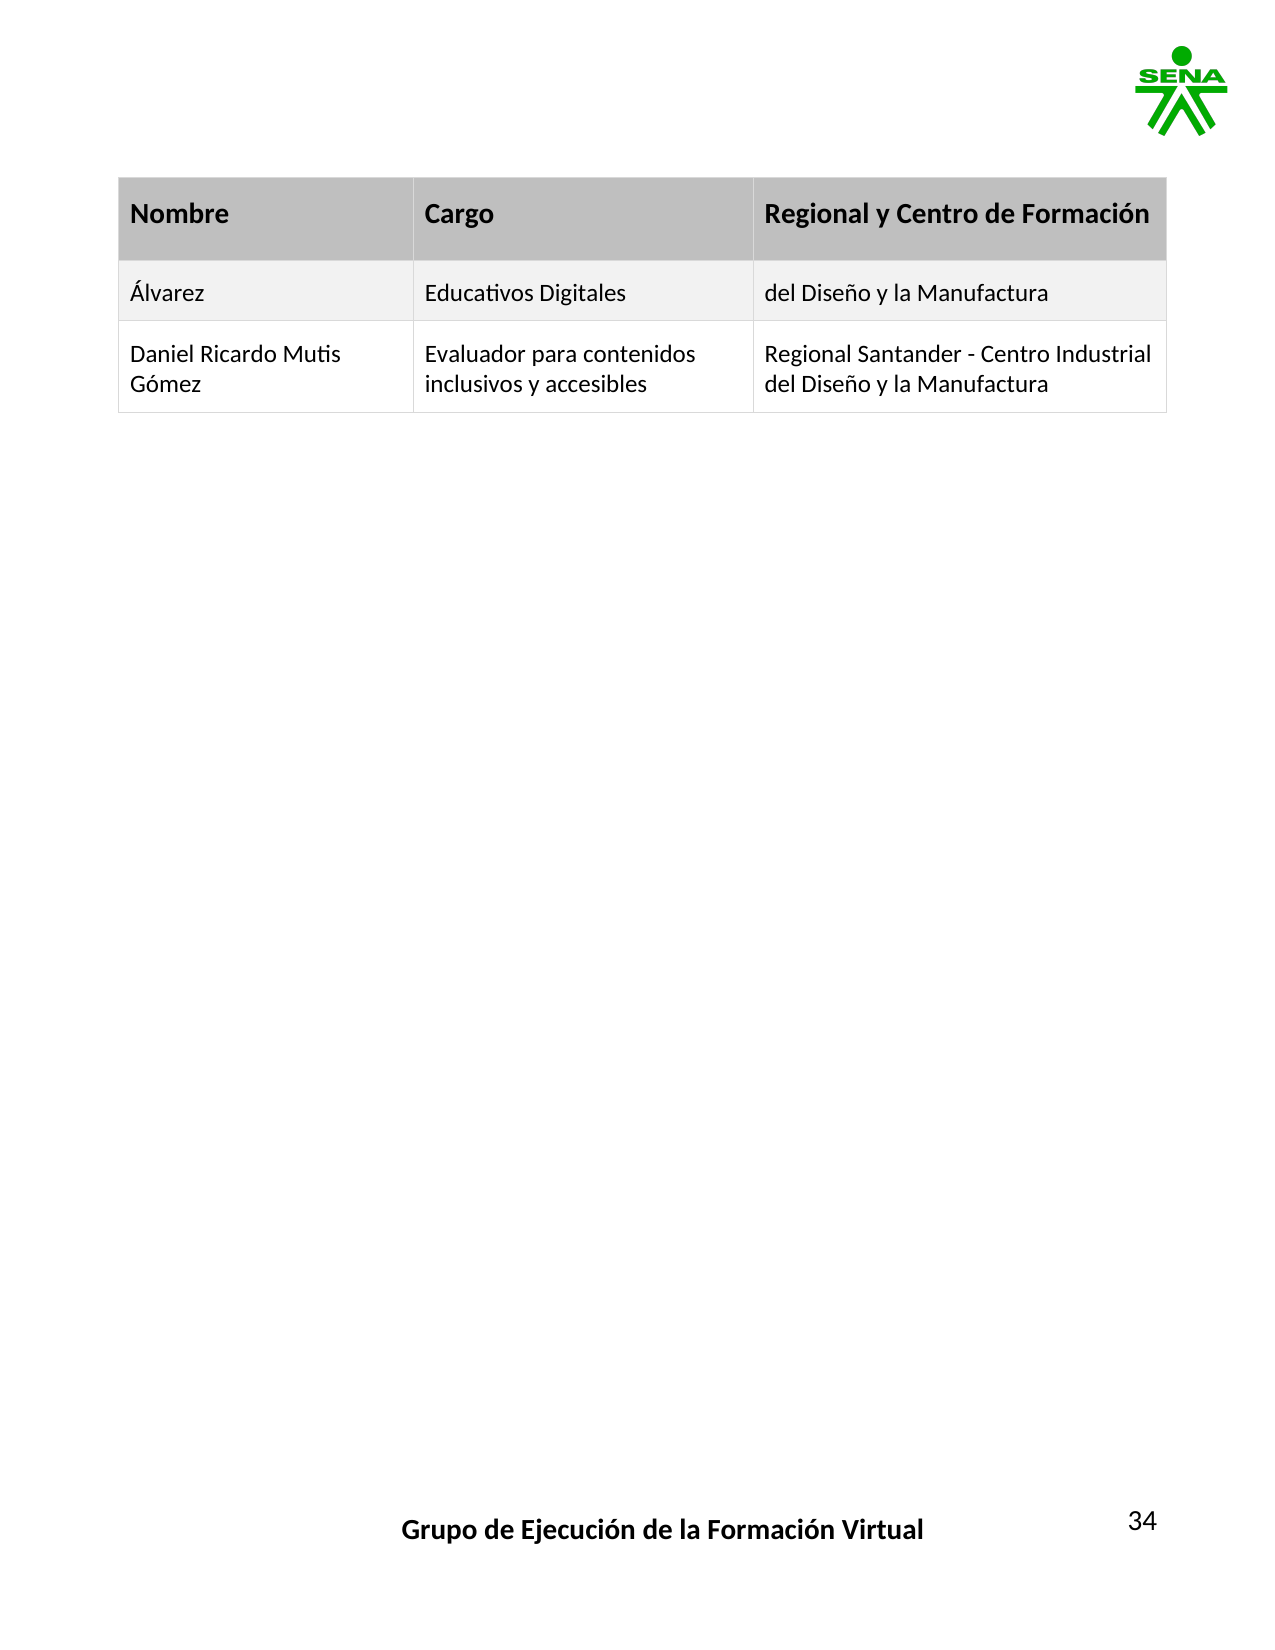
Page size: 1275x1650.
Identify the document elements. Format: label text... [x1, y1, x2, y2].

table_header Nombre [119, 178, 413, 260]
table_header Cargo [414, 178, 753, 260]
table_cell Evaluador para contenidos inclusivos y accesibles [414, 321, 753, 412]
table_header Regional y Centro de Formación [754, 178, 1166, 260]
table_cell Daniel Ricardo Mutis Gómez [119, 321, 413, 412]
table_cell Luis Gabriel Urueta Álvarez [119, 261, 413, 320]
table_cell Validador de Recursos Educativos Digitales [414, 261, 753, 320]
picture [1135, 46, 1228, 136]
table_cell Regional Santander - Centro Industrial del Diseño y la Manufactura [754, 261, 1166, 320]
table_cell Regional Santander - Centro Industrial del Diseño y la Manufactura [754, 321, 1166, 412]
